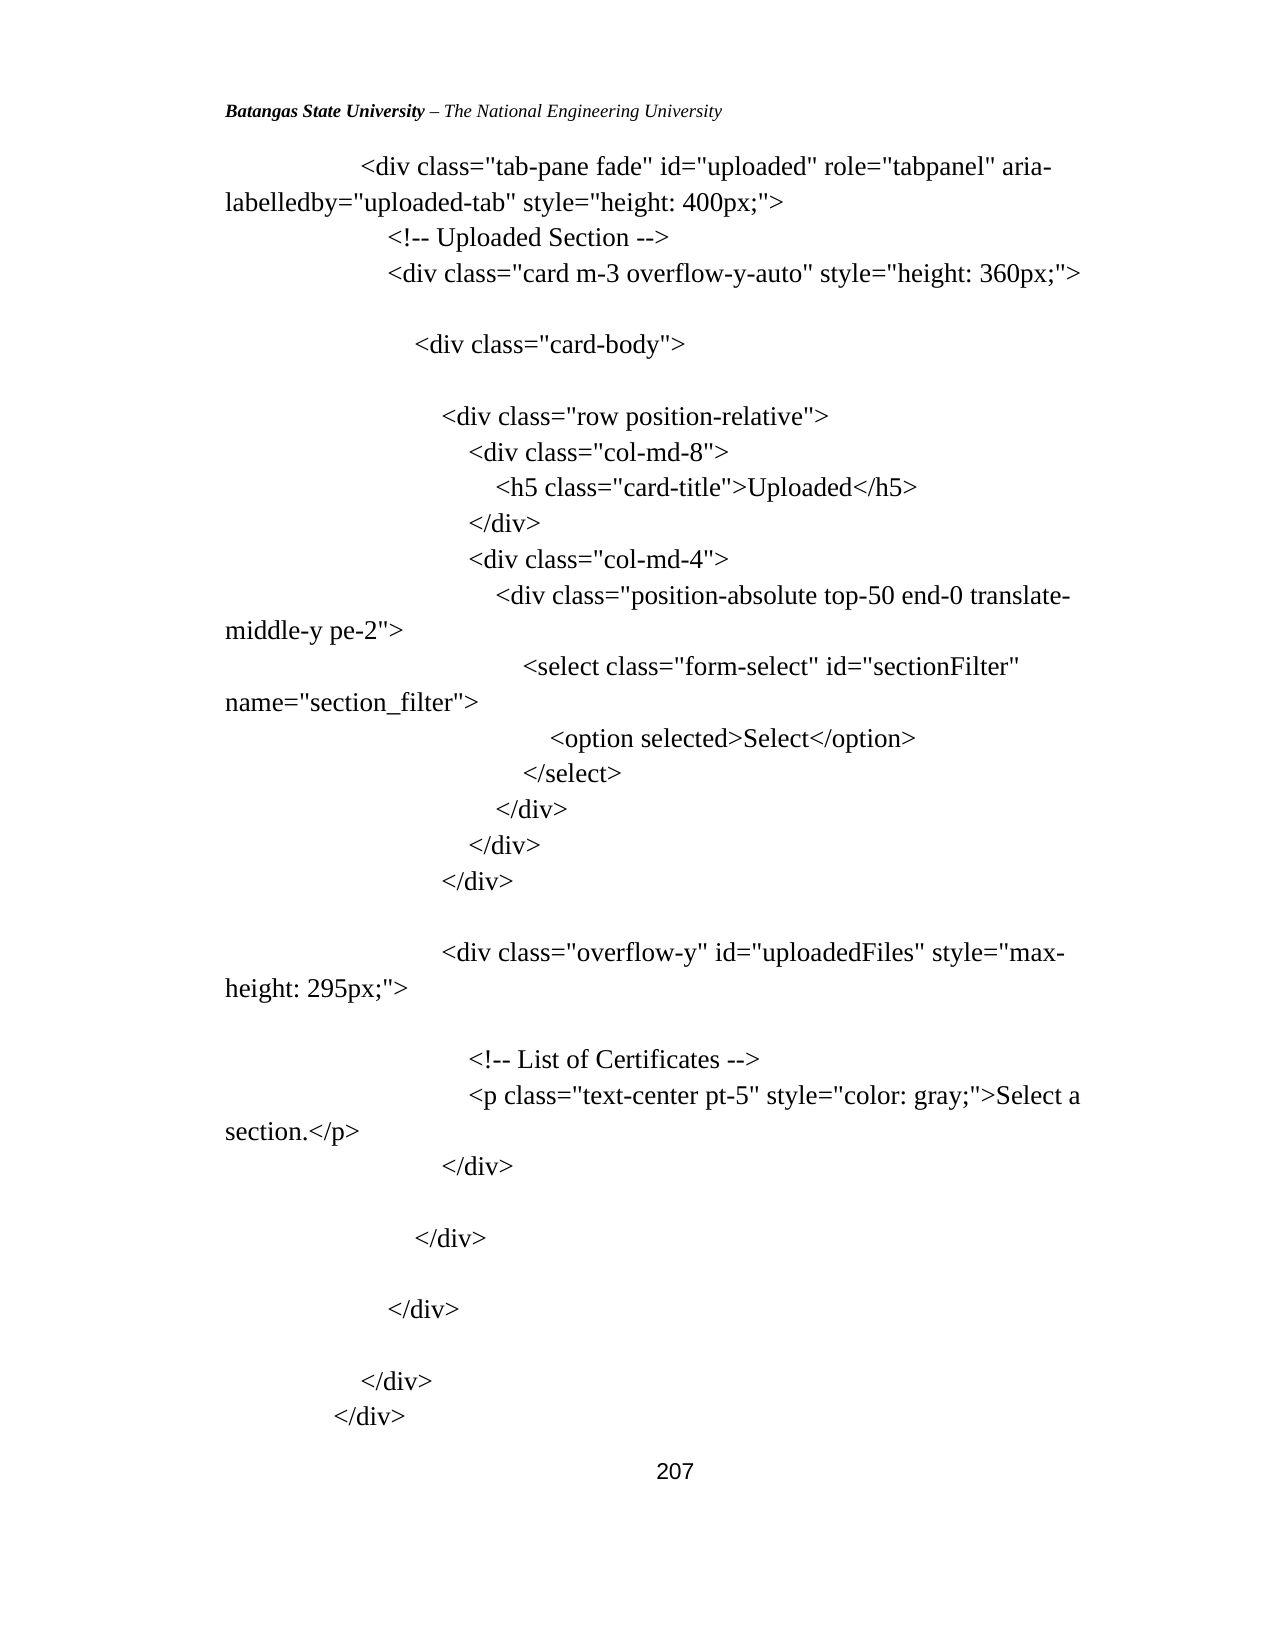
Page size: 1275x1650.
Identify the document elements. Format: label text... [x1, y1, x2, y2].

text <div class="card-body"> [225, 329, 1125, 360]
text <!-- List of Certificates --> [225, 1043, 1125, 1074]
text <div class="card m-3 overflow-y-auto" style="height: 360px;"> [225, 257, 1125, 288]
text <div class="col-md-8"> [225, 436, 1125, 467]
text <div class="overflow-y" id="uploadedFiles" style="max-height: 295px;"> [225, 936, 1125, 1003]
text <p class="text-center pt-5" style="color: gray;">Select a section.</p> [225, 1079, 1125, 1146]
text </select> [225, 757, 1125, 788]
text </div> [225, 829, 1125, 860]
text <select class="form-select" id="sectionFilter" name="section_filter"> [225, 650, 1125, 717]
text </div> [225, 1401, 1125, 1432]
text <h5 class="card-title">Uploaded</h5> [225, 472, 1125, 503]
text </div> [225, 1222, 1125, 1253]
text </div> [225, 1150, 1125, 1182]
text <div class="tab-pane fade" id="uploaded" role="tabpanel" aria-labelledby="uploaded-tab" style="height: 400px;"> [225, 150, 1125, 217]
text <div class="col-md-4"> [225, 543, 1125, 574]
text </div> [225, 1365, 1125, 1396]
text </div> [225, 864, 1125, 896]
text <div class="row position-relative"> [225, 400, 1125, 431]
text </div> [225, 1293, 1125, 1324]
text <div class="position-absolute top-50 end-0 translate-middle-y pe-2"> [225, 579, 1125, 646]
text </div> [225, 793, 1125, 824]
text </div> [225, 507, 1125, 538]
text <option selected>Select</option> [225, 722, 1125, 753]
text <!-- Uploaded Section --> [225, 221, 1125, 253]
